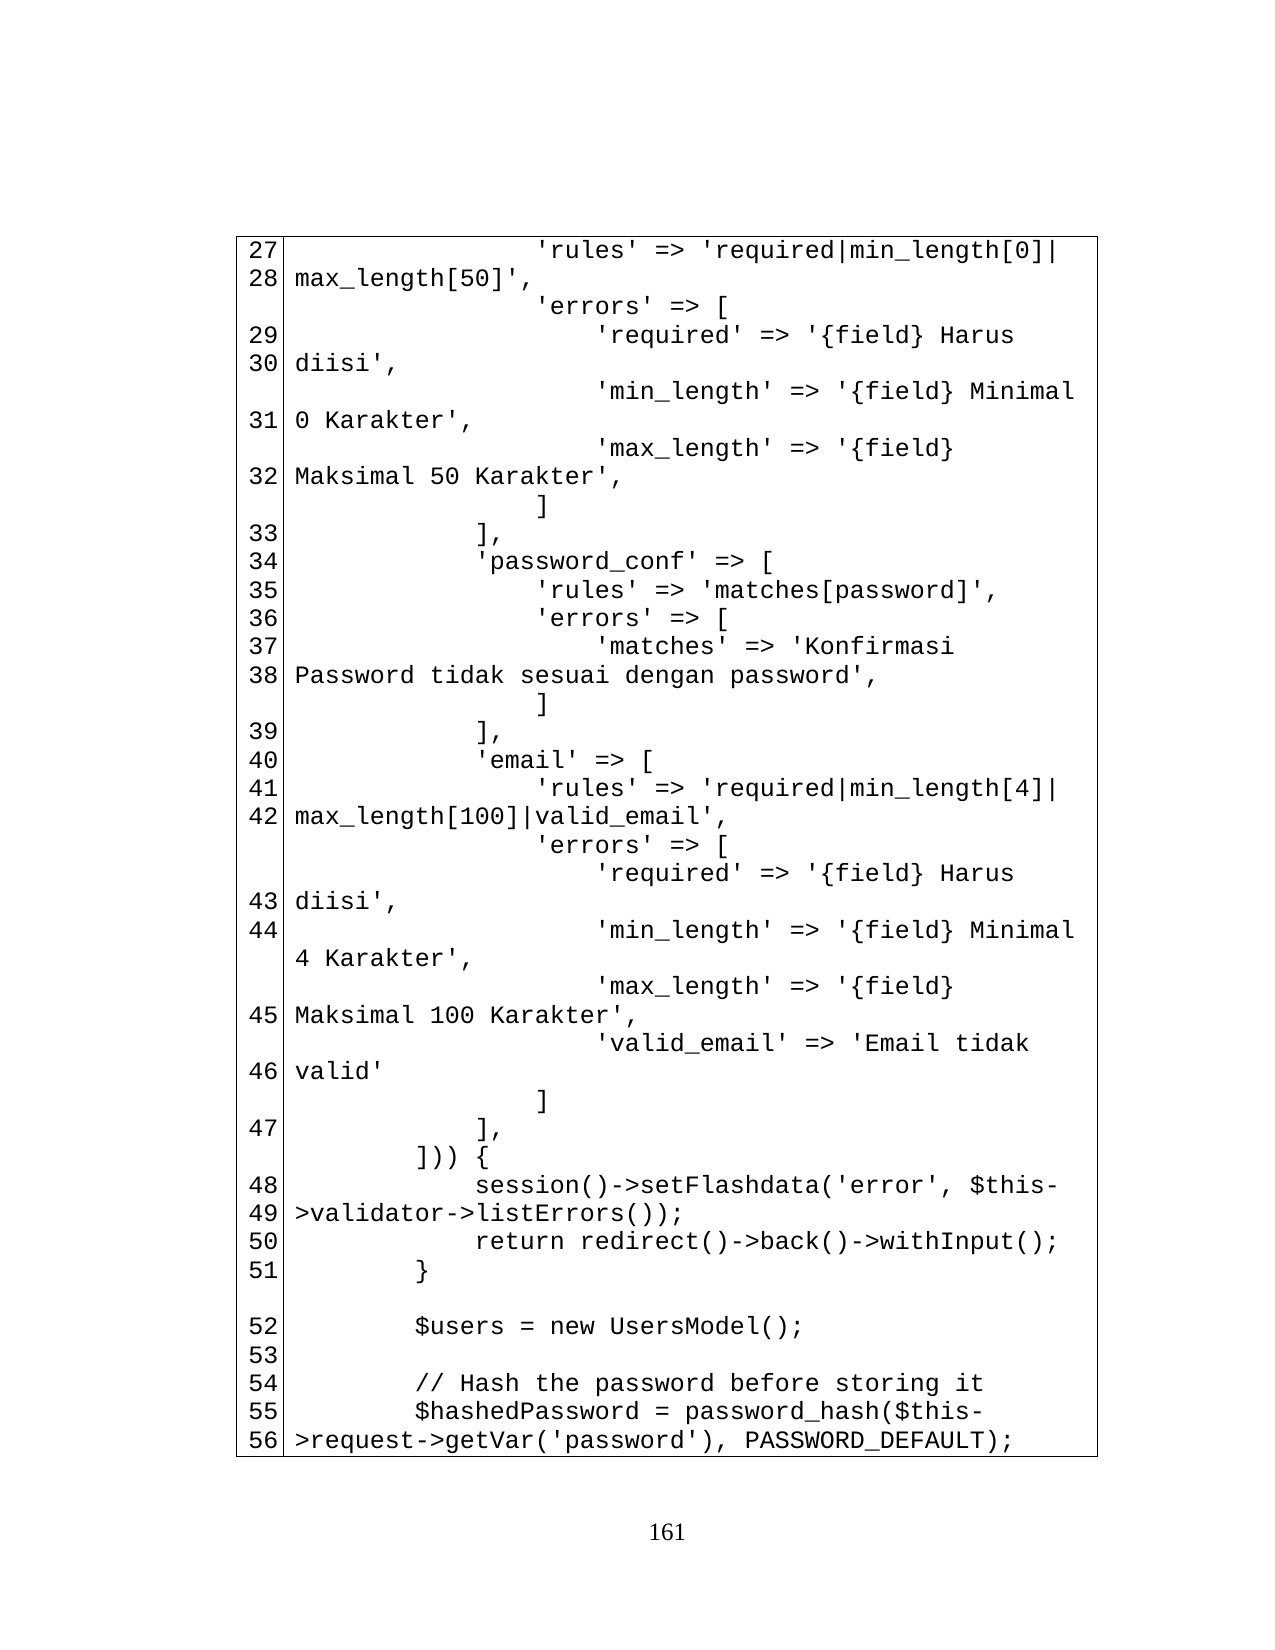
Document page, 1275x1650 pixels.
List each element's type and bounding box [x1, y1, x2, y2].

table_header [284, 237, 1097, 1456]
table_header [237, 237, 283, 1456]
